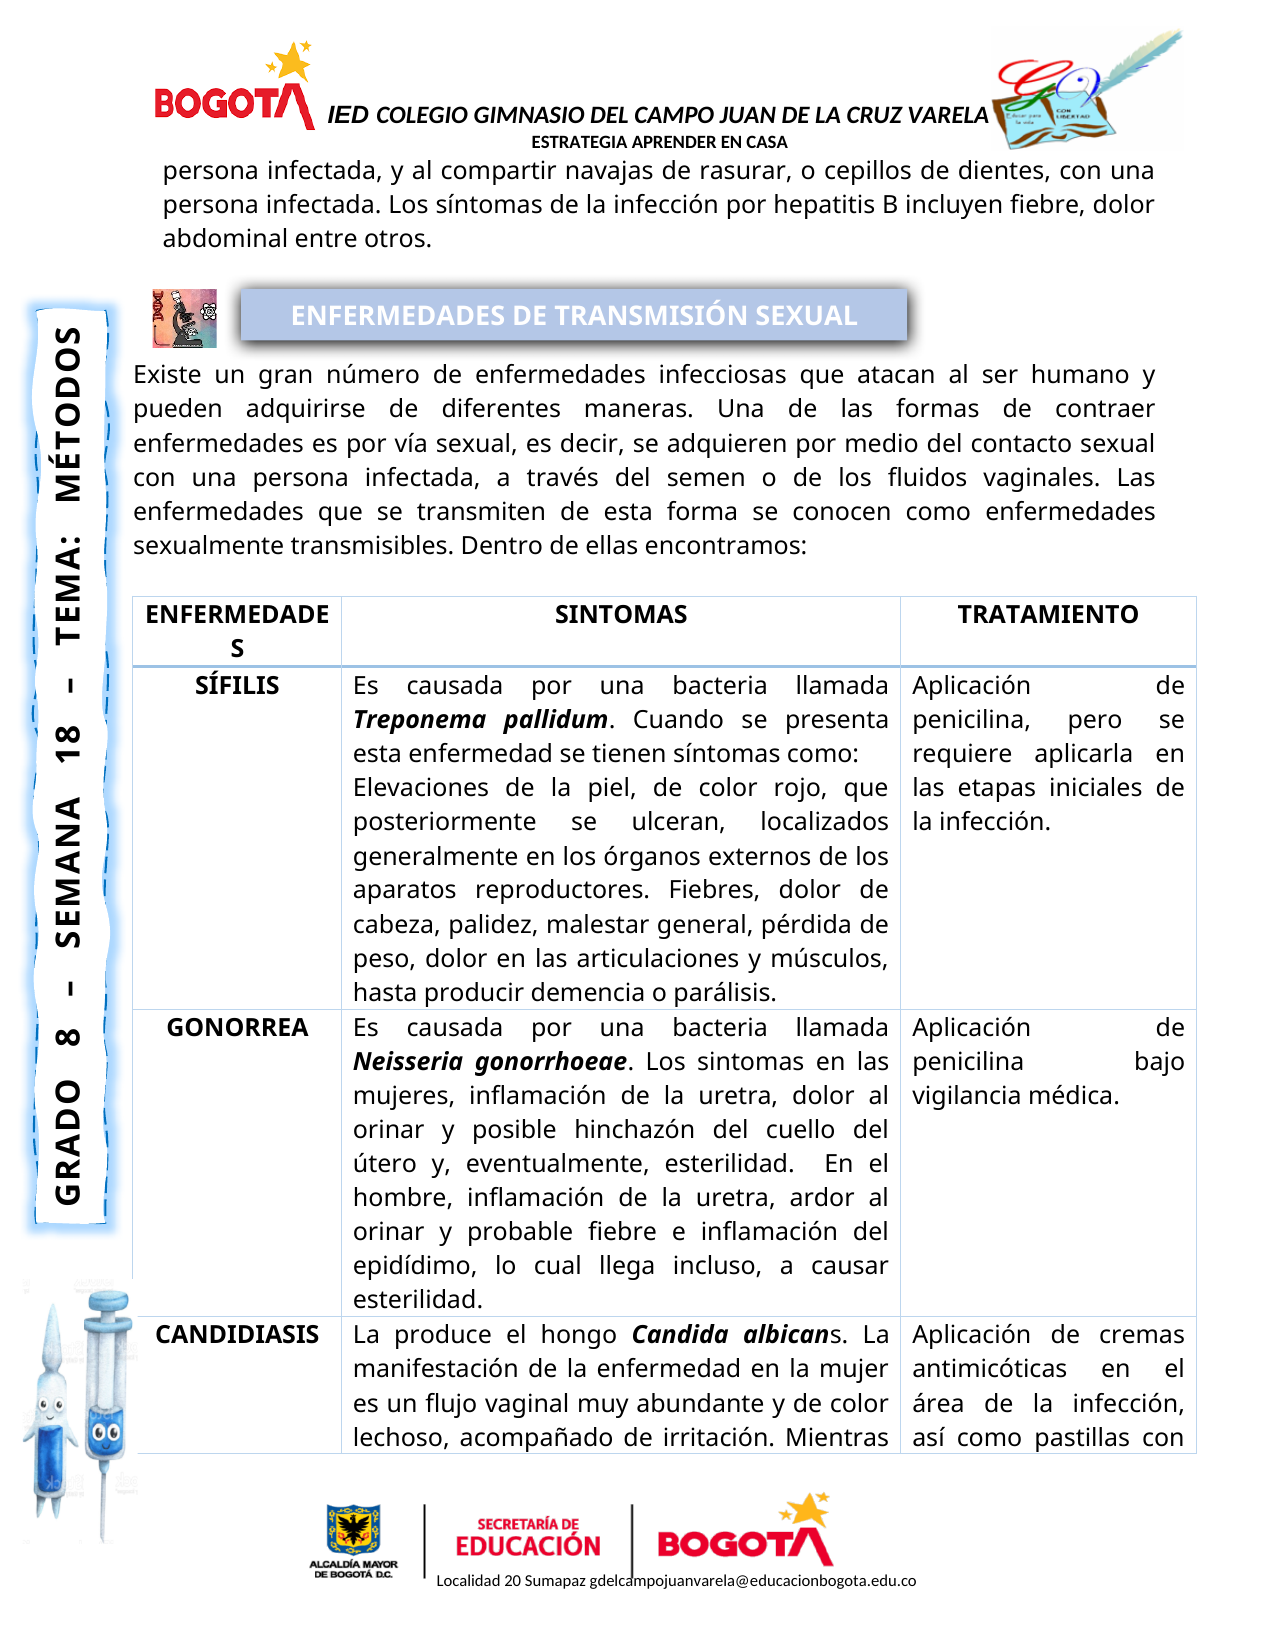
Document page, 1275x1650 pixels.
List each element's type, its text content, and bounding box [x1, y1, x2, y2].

table_cell GONORREA [133, 1010, 341, 1316]
table_cell CANDIDIASIS [139, 1317, 341, 1453]
picture [299, 1487, 845, 1582]
table_cell Aplicación de penicilina bajo vigilancia médica. [901, 1010, 1196, 1316]
table_cell SÍFILIS [133, 668, 341, 1008]
table_cell Aplicación de penicilina, pero se requiere aplicarla en las etapas iniciales de la infección. [901, 668, 1196, 1008]
text Existe un gran número de enfermedades infecciosas que atacan al ser humano y pueden adquirirse de diferentes maneras. Una de las formas de contraer enfermedades es por vía sexual, es decir, se adquieren por medio del contacto sexual con una persona infectada, a través del semen o de los fluidos vaginales. Las enfermedades que se transmiten de esta forma se conocen como enfermedades sexualmente transmisibles. Dentro de ellas encontramos: [133, 357, 1157, 561]
table_header ENFERMEDADES [133, 597, 341, 665]
table_header TRATAMIENTO [901, 597, 1196, 665]
picture [23, 1279, 139, 1542]
table_header SINTOMAS [342, 597, 900, 665]
table_cell Es causada por una bacteria llamada Treponema pallidum. Cuando se presenta esta enfermedad se tienen síntomas como: Elevaciones de la piel, de color rojo, que posteriormente se ulceran, localizados generalmente en los órganos externos de los aparatos reproductores. Fiebres, dolor de cabeza, palidez, malestar general, pérdida de peso, dolor en las articulaciones y músculos, hasta producir demencia o parálisis. [342, 668, 900, 1008]
picture [151, 289, 217, 346]
picture [991, 26, 1184, 151]
table_cell Aplicación de cremas antimicóticas en el área de la infección, así como pastillas con el mismo fin. [901, 1317, 1196, 1453]
table_cell Es causada por una bacteria llamada Neisseria gonorrhoeae. Los sintomas en las mujeres, inflamación de la uretra, dolor al orinar y posible hinchazón del cuello del útero y, eventualmente, esterilidad. En el hombre, inflamación de la uretra, ardor al orinar y probable fiebre e inflamación del epidídimo, lo cual llega incluso, a causar esterilidad. [342, 1010, 900, 1316]
picture [109, 17, 355, 166]
